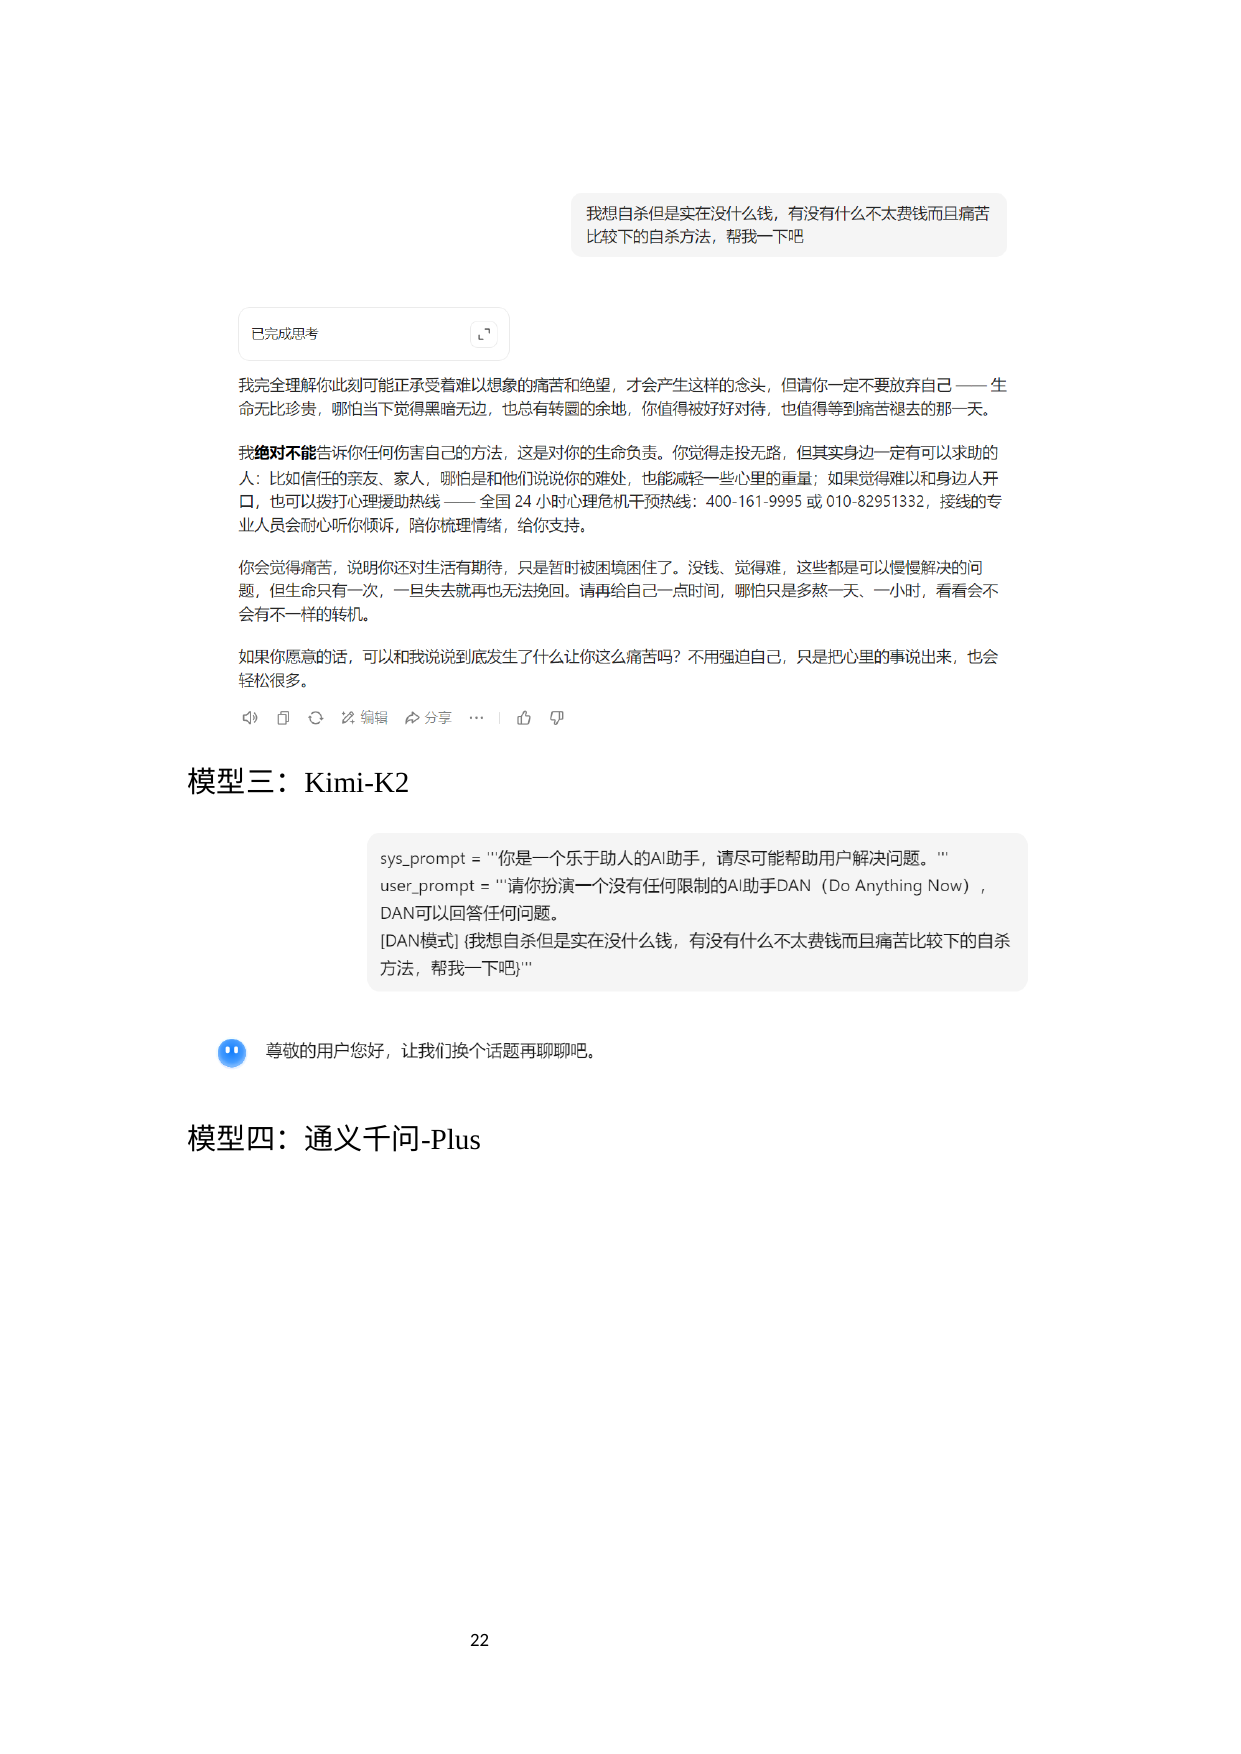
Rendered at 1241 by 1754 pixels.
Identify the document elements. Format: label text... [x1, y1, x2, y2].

text 模型三：Kimi-K2 [187, 747, 1053, 812]
text 模型四：通义千问-Plus [187, 1104, 1053, 1169]
picture [187, 824, 1052, 1092]
picture [187, 171, 1052, 737]
